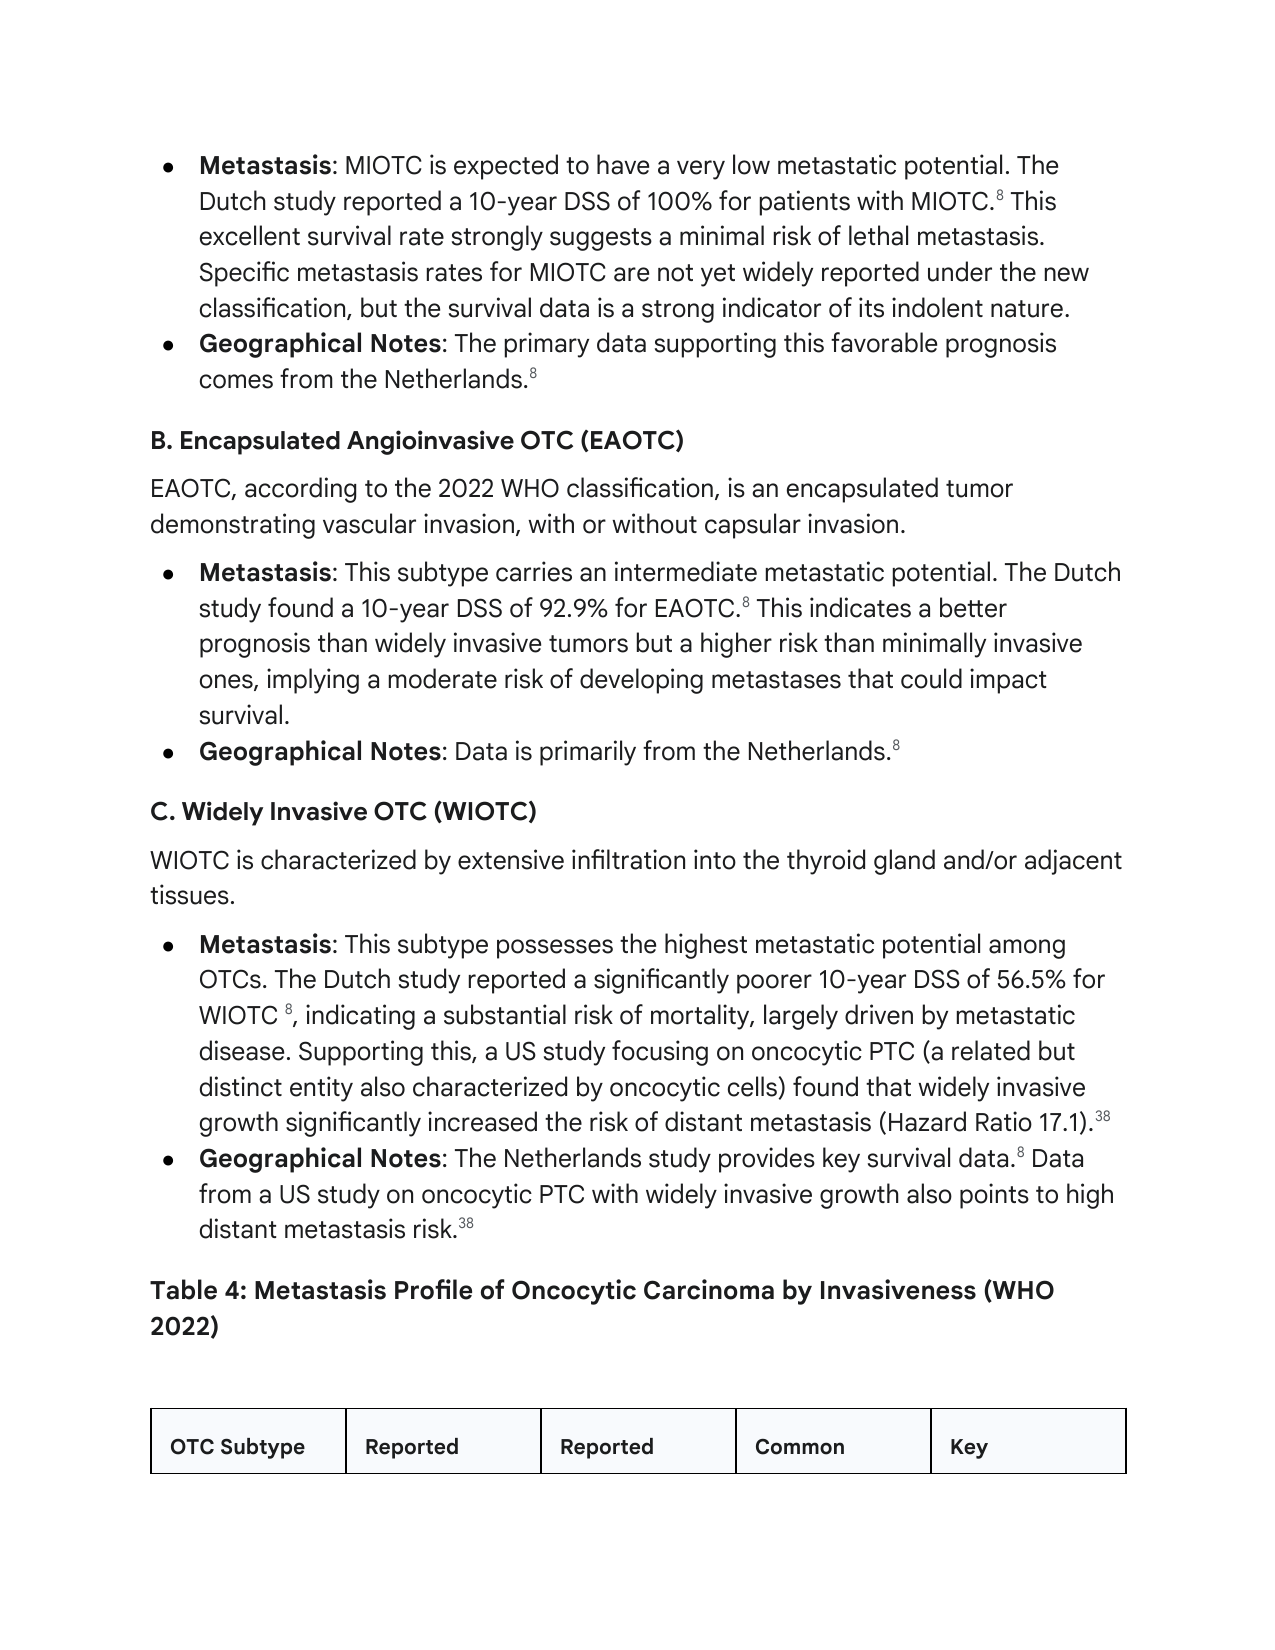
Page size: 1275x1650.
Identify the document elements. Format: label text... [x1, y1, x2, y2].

text Table 4: Metastasis Profile of Oncocytic Carcinoma by Invasiveness (WHO 2022) [150, 1275, 1125, 1342]
list Metastasis: MIOTC is expected to have a very low metastatic potential. The Dutch study reported a 10-year DSS of 100% for patients with MIOTC.8 This excellent survival rate strongly suggests a minimal risk of lethal metastasis. Specific metastasis rates for MIOTC are not yet widely reported under the new classification, but the survival data is a strong indicator of its indolent nature. [161, 150, 1125, 324]
list Metastasis: This subtype possesses the highest metastatic potential among OTCs. The Dutch study reported a significantly poorer 10-year DSS of 56.5% for WIOTC 8, indicating a substantial risk of mortality, largely driven by metastatic disease. Supporting this, a US study focusing on oncocytic PTC (a related but distinct entity also characterized by oncocytic cells) found that widely invasive growth significantly increased the risk of distant metastasis (Hazard Ratio 17.1).38 [161, 929, 1125, 1139]
list Geographical Notes: The Netherlands study provides key survival data.8 Data from a US study on oncocytic PTC with widely invasive growth also points to high distant metastasis risk.38 [161, 1143, 1125, 1246]
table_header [542, 1409, 735, 1473]
list Geographical Notes: The primary data supporting this favorable prognosis comes from the Netherlands.8 [161, 329, 1125, 396]
list Geographical Notes: Data is primarily from the Netherlands.8 [161, 736, 1125, 767]
subtitle C. Widely Invasive OTC (WIOTC) [150, 797, 1125, 828]
list Metastasis: This subtype carries an intermediate metastatic potential. The Dutch study found a 10-year DSS of 92.9% for EAOTC.8 This indicates a better prognosis than widely invasive tumors but a higher risk than minimally invasive ones, implying a moderate risk of developing metastases that could impact survival. [161, 557, 1125, 732]
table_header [347, 1409, 540, 1473]
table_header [152, 1409, 345, 1473]
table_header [932, 1409, 1125, 1473]
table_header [737, 1409, 930, 1473]
text EAOTC, according to the 2022 WHO classification, is an encapsulated tumor demonstrating vascular invasion, with or without capsular invasion. [150, 473, 1125, 540]
text WIOTC is characterized by extensive infiltration into the thyroid gland and/or adjacent tissues. [150, 845, 1125, 912]
subtitle B. Encapsulated Angioinvasive OTC (EAOTC) [150, 425, 1125, 456]
